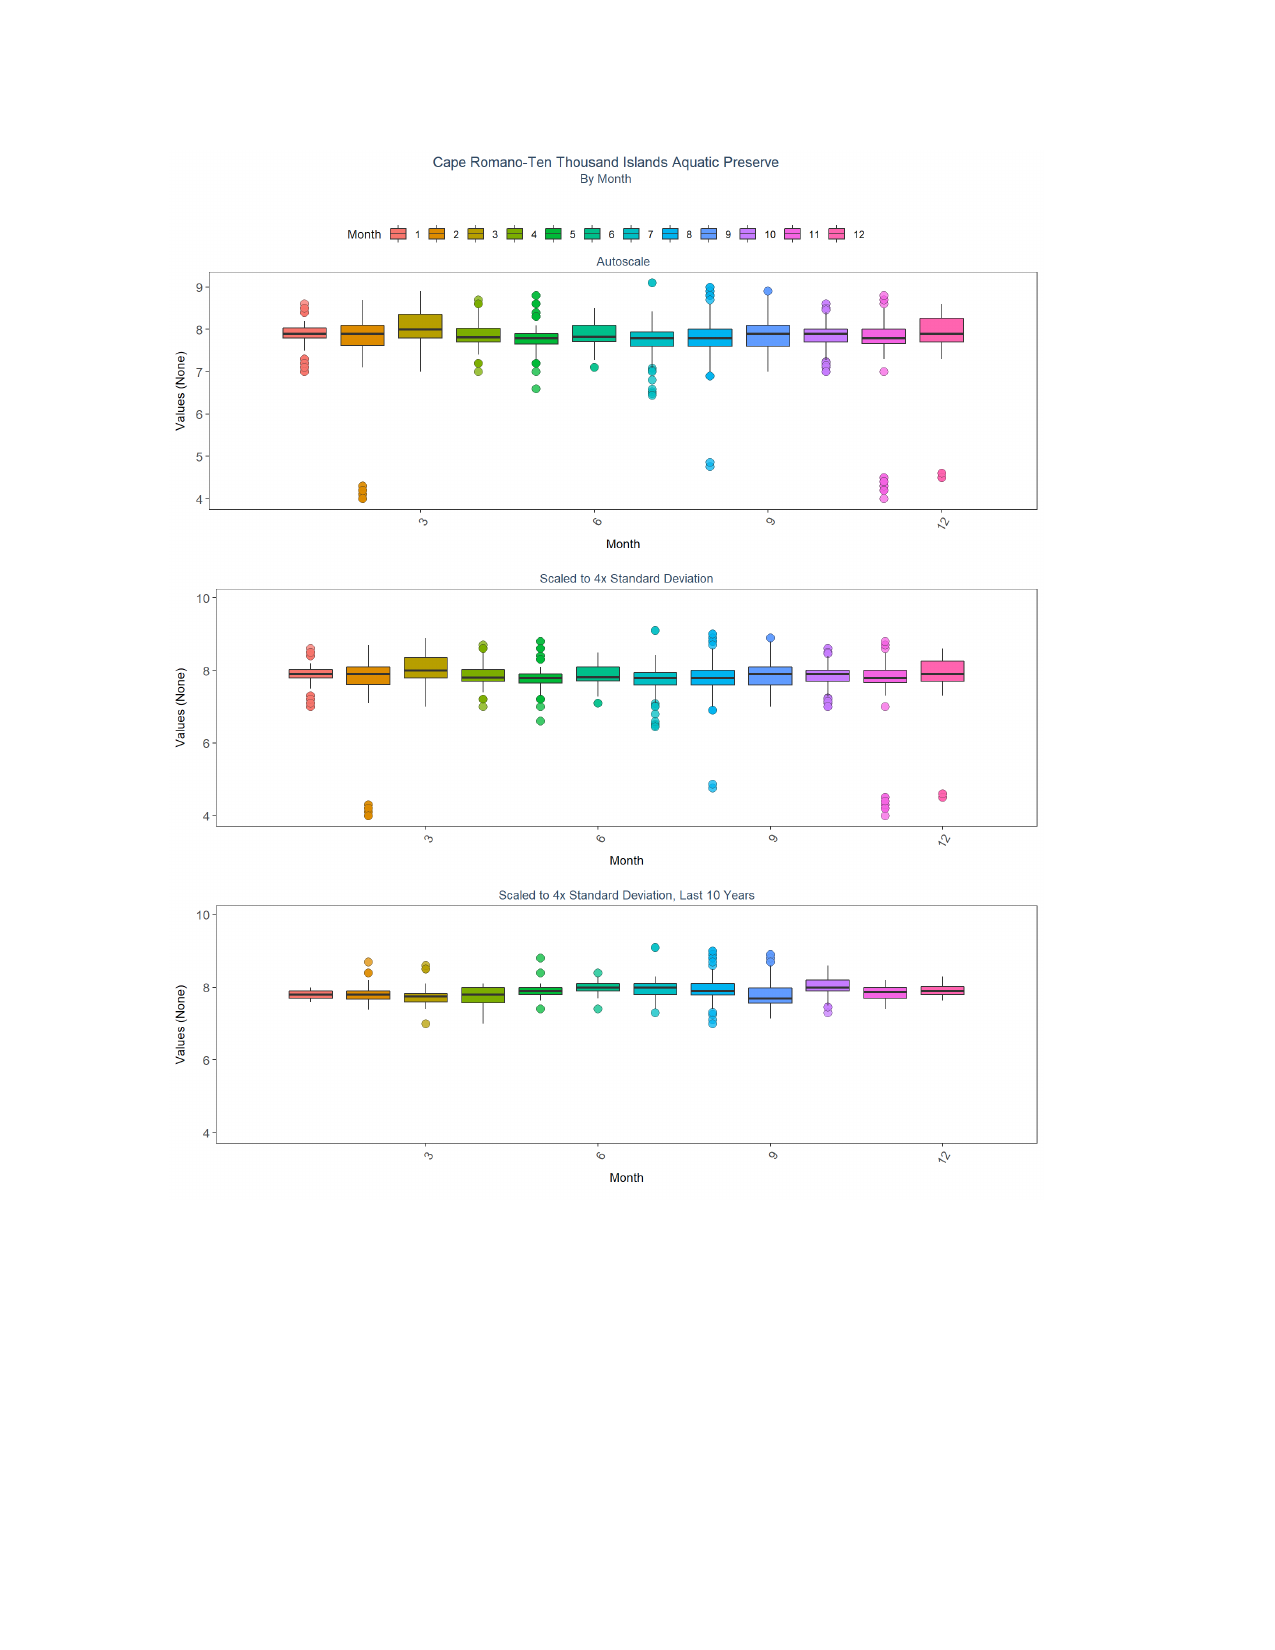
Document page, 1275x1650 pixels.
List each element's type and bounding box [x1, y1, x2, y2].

picture [168, 150, 1044, 1200]
